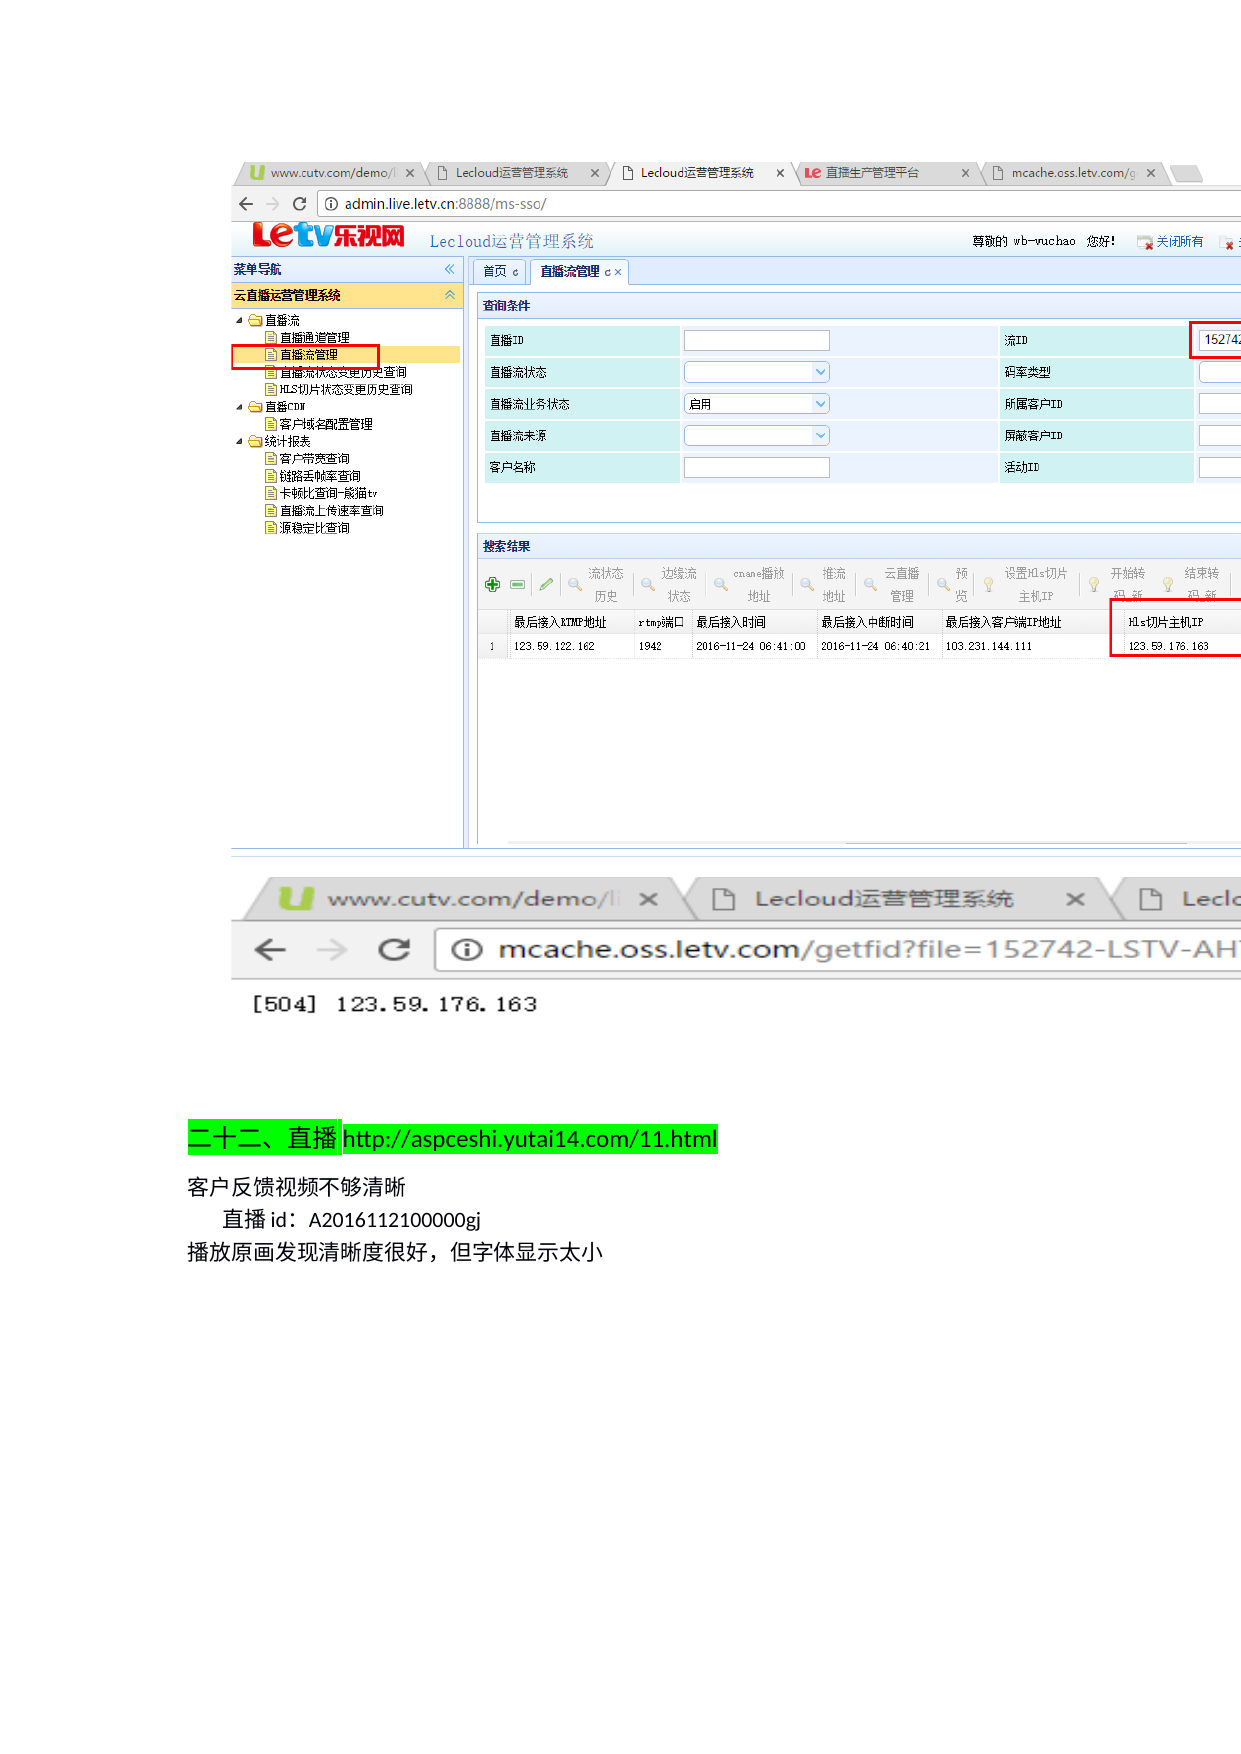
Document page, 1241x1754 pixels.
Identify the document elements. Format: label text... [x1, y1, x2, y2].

picture [231, 877, 1241, 1095]
text 二十二、直播http://aspceshi.yutai14.com/11.html [187, 1104, 1053, 1169]
text 直播id：A2016112100000gj [187, 1202, 1053, 1234]
picture [231, 162, 1241, 857]
text 播放原画发现清晰度很好，但字体显示太小 [187, 1234, 1053, 1267]
text 客户反馈视频不够清晰 [187, 1169, 1053, 1202]
